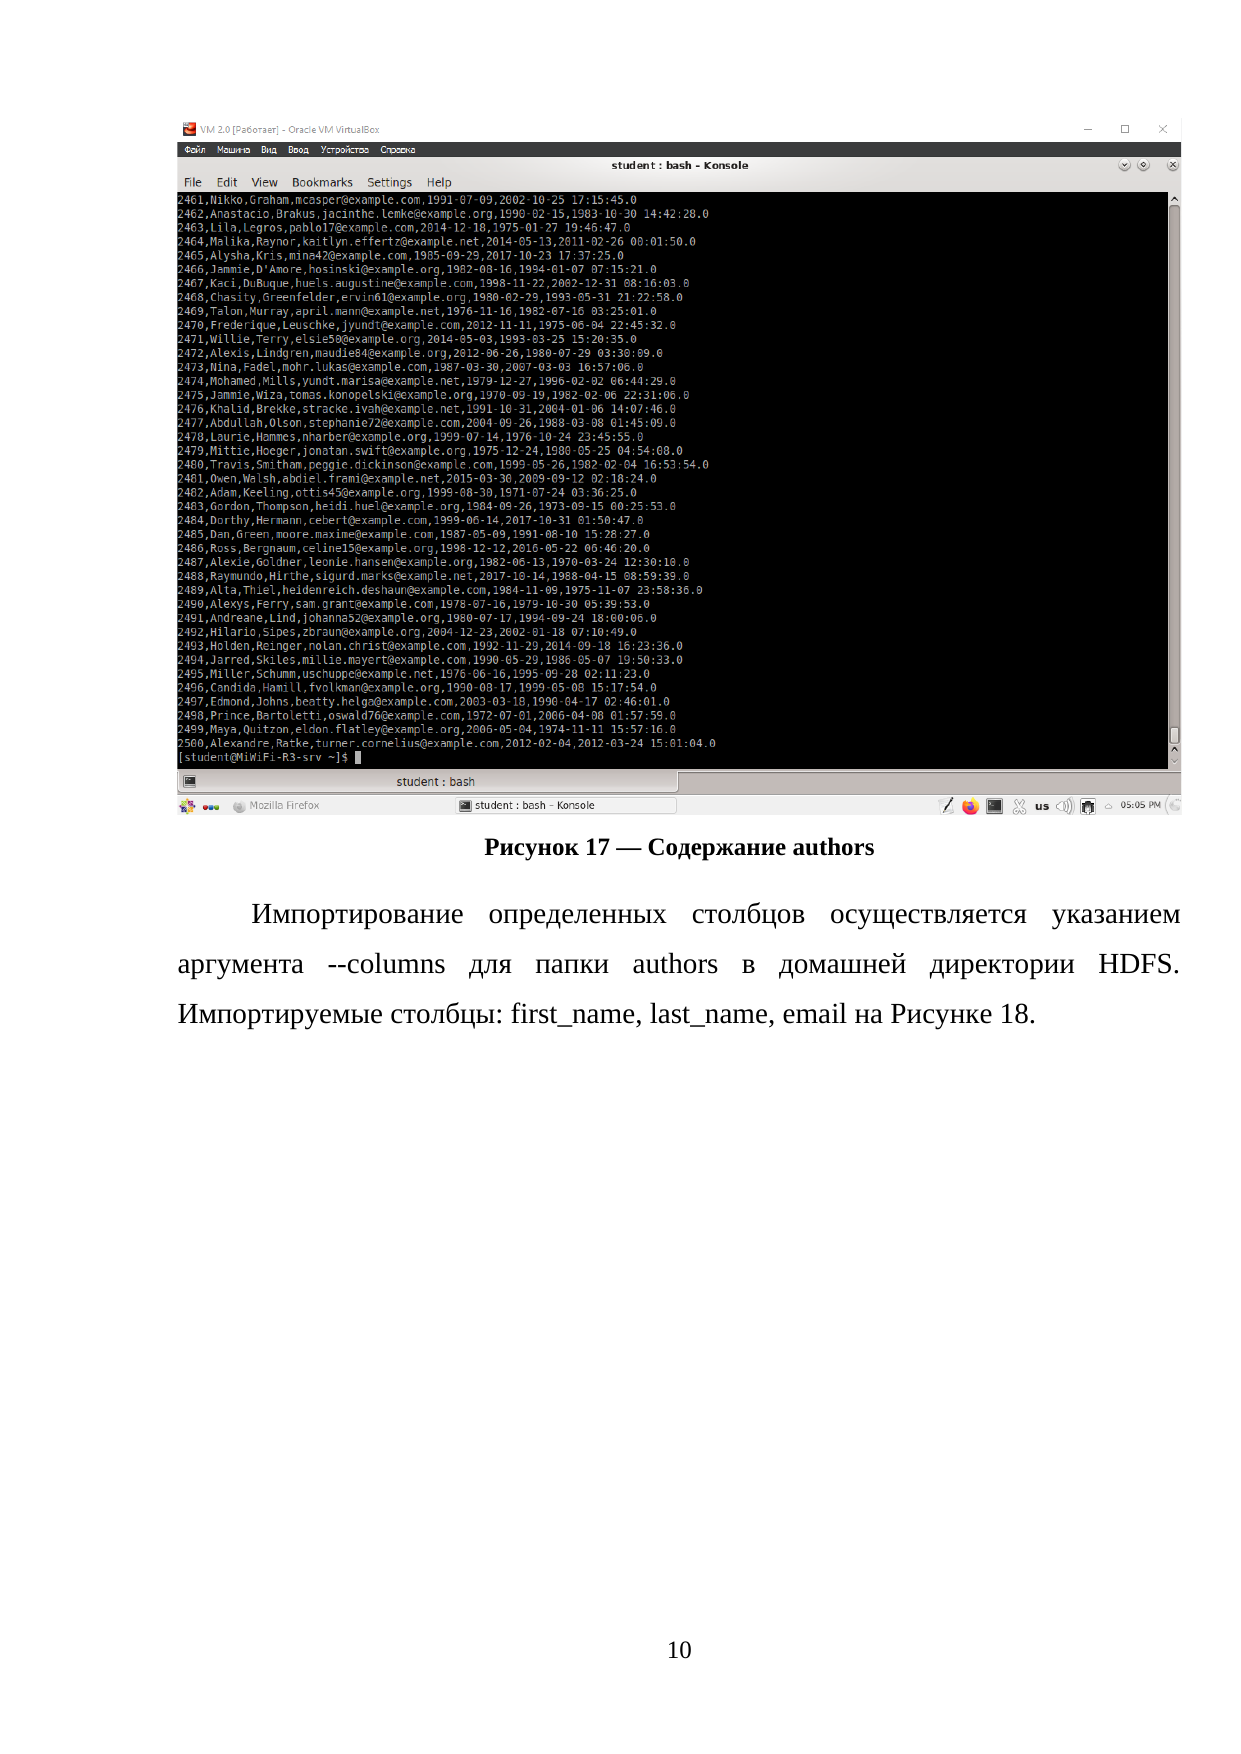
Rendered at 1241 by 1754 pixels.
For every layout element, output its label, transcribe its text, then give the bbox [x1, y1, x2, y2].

text Рисунок 17 — Содержание authors [177, 832, 1181, 860]
text Импортирование определенных столбцов осуществляется указанием аргумента --columns для папки authors в домашней директории HDFS. Импортируемые столбцы: first_name, last_name, email на Рисунке 18. [177, 896, 1181, 1030]
picture [177, 118, 1182, 815]
